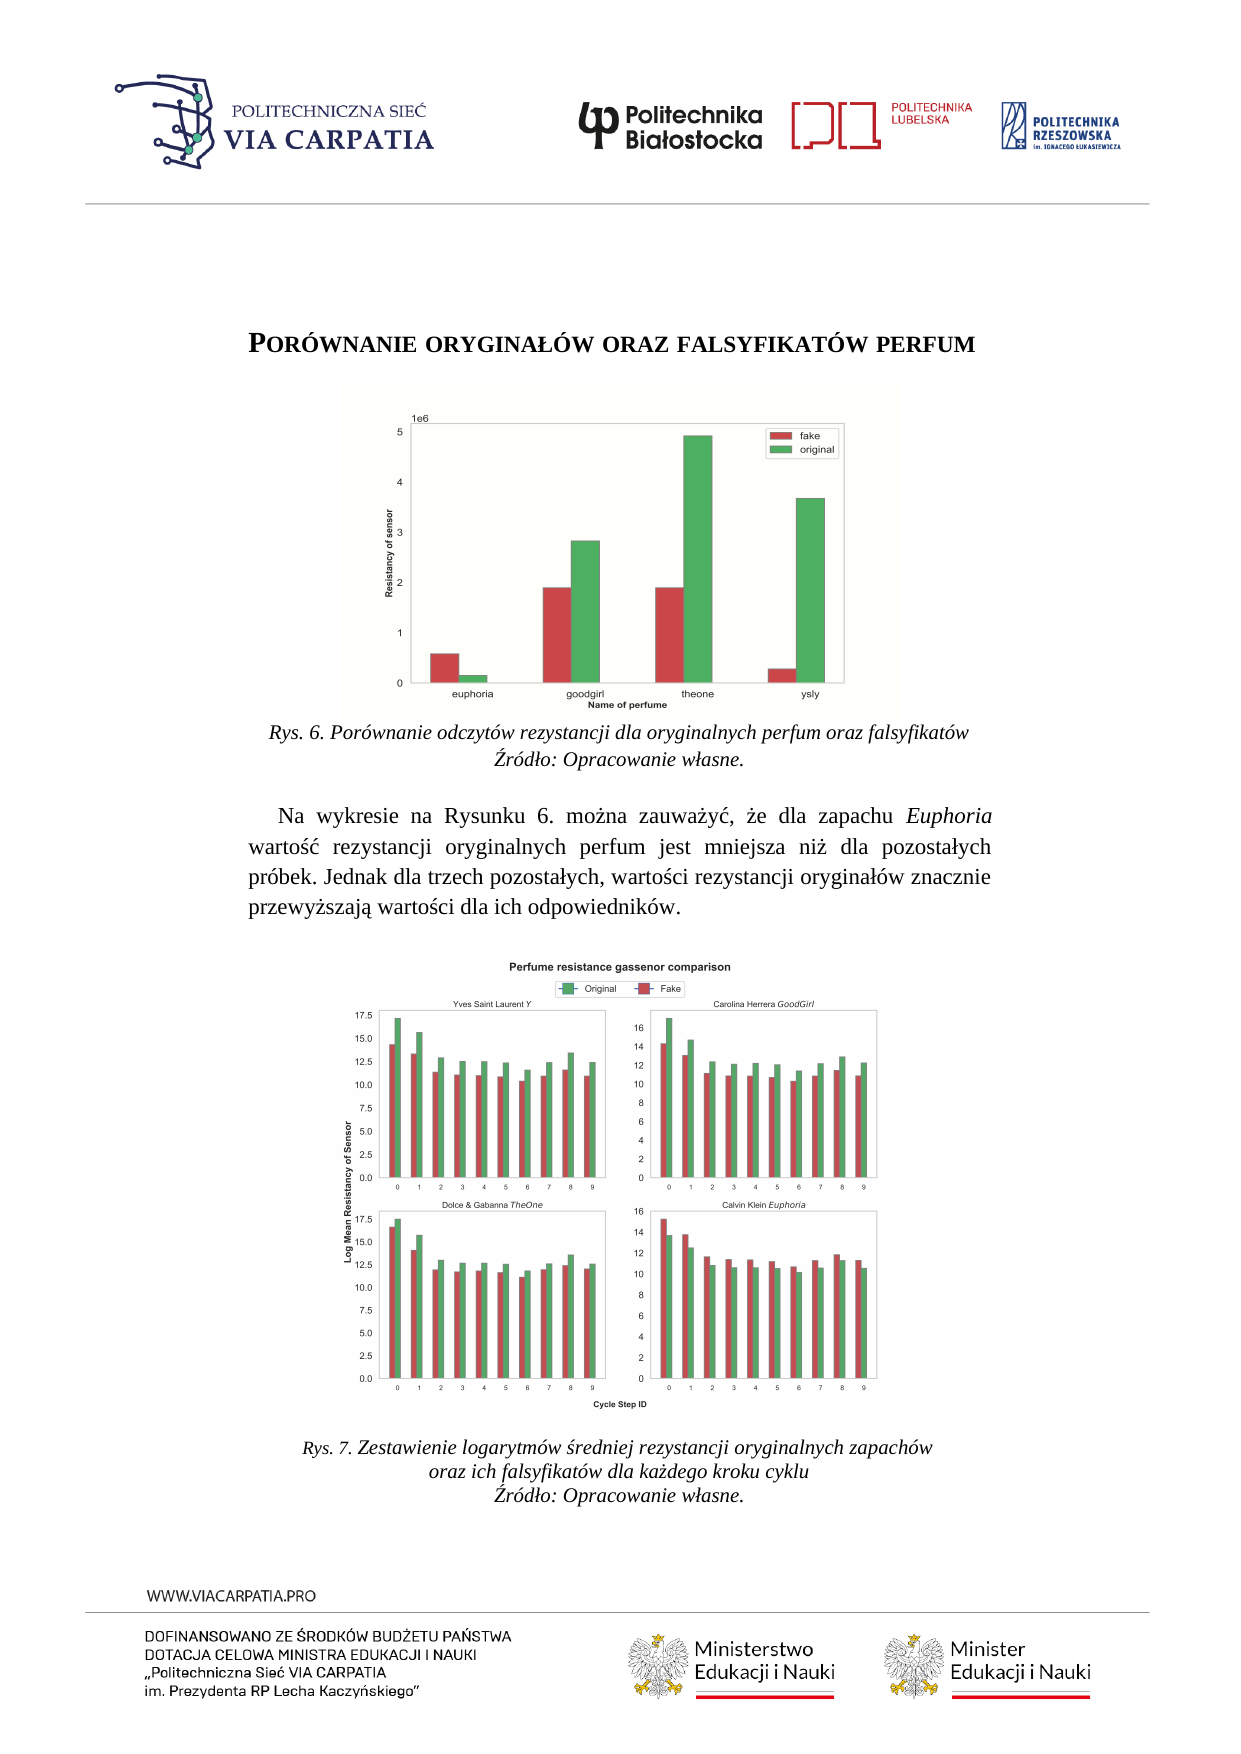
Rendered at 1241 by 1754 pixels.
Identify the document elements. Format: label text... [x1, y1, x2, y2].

text Rys. 6. Porównanie odczytów rezystancji dla oryginalnych perfum oraz falsyfikatów [248, 720, 992, 744]
text Na wykresie na Rysunku 6. można zauważyć, że dla zapachu Euphoria wartość rezystancji oryginalnych perfum jest mniejsza niż dla pozostałych próbek. Jednak dla trzech pozostałych, wartości rezystancji oryginałów znacznie przewyższają wartości dla ich odpowiedników. [248, 803, 992, 919]
subtitle Porównanie oryginałów oraz falsyfikatów perfum [248, 325, 992, 358]
text Rys. 7. Zestawienie logarytmów średniej rezystancji oryginalnych zapachów oraz ich falsyfikatów dla każdego kroku cyklu Źródło: Opracowanie własne. [248, 1435, 992, 1507]
text Źródło: Opracowanie własne. [248, 747, 992, 771]
picture [0, 2, 1237, 1754]
